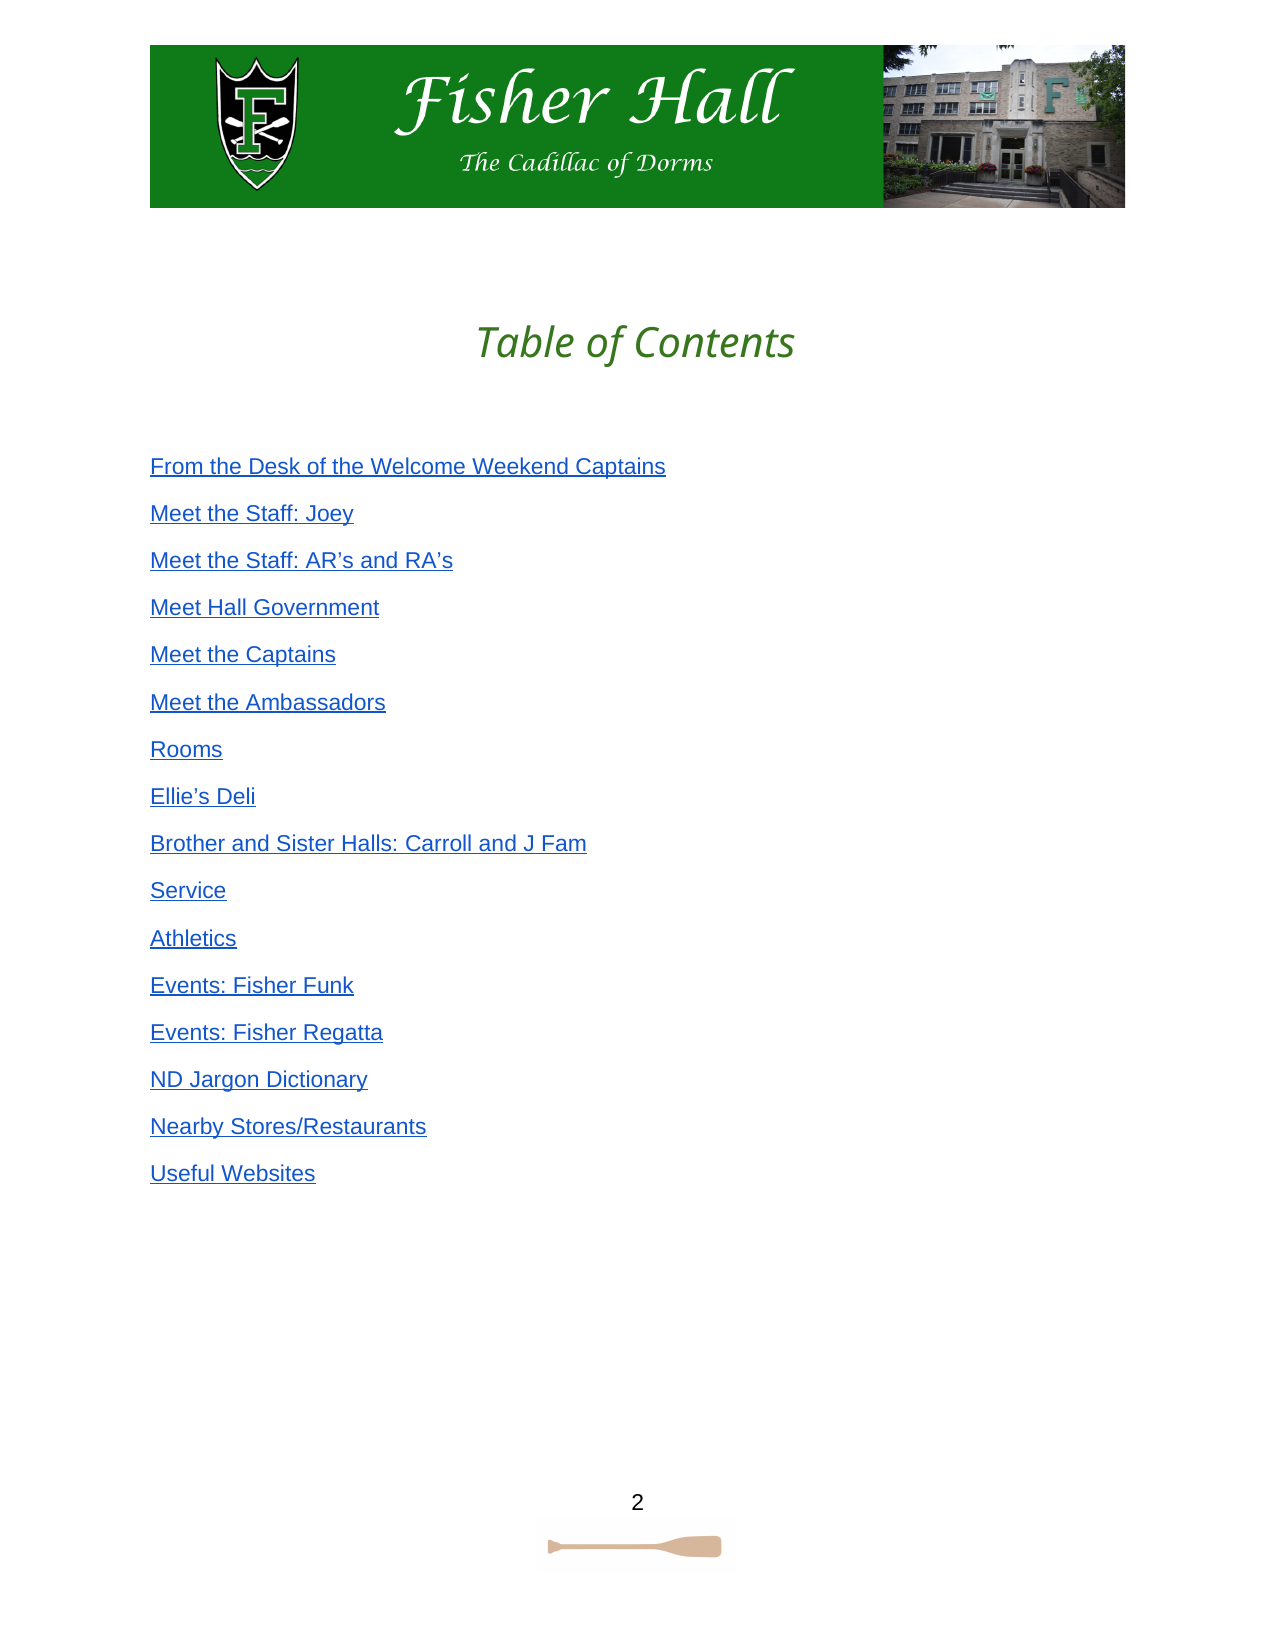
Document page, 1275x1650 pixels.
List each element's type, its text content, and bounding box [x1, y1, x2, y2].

text Table of Contents [150, 313, 1125, 370]
picture [150, 45, 1125, 208]
picture [537, 1515, 737, 1574]
